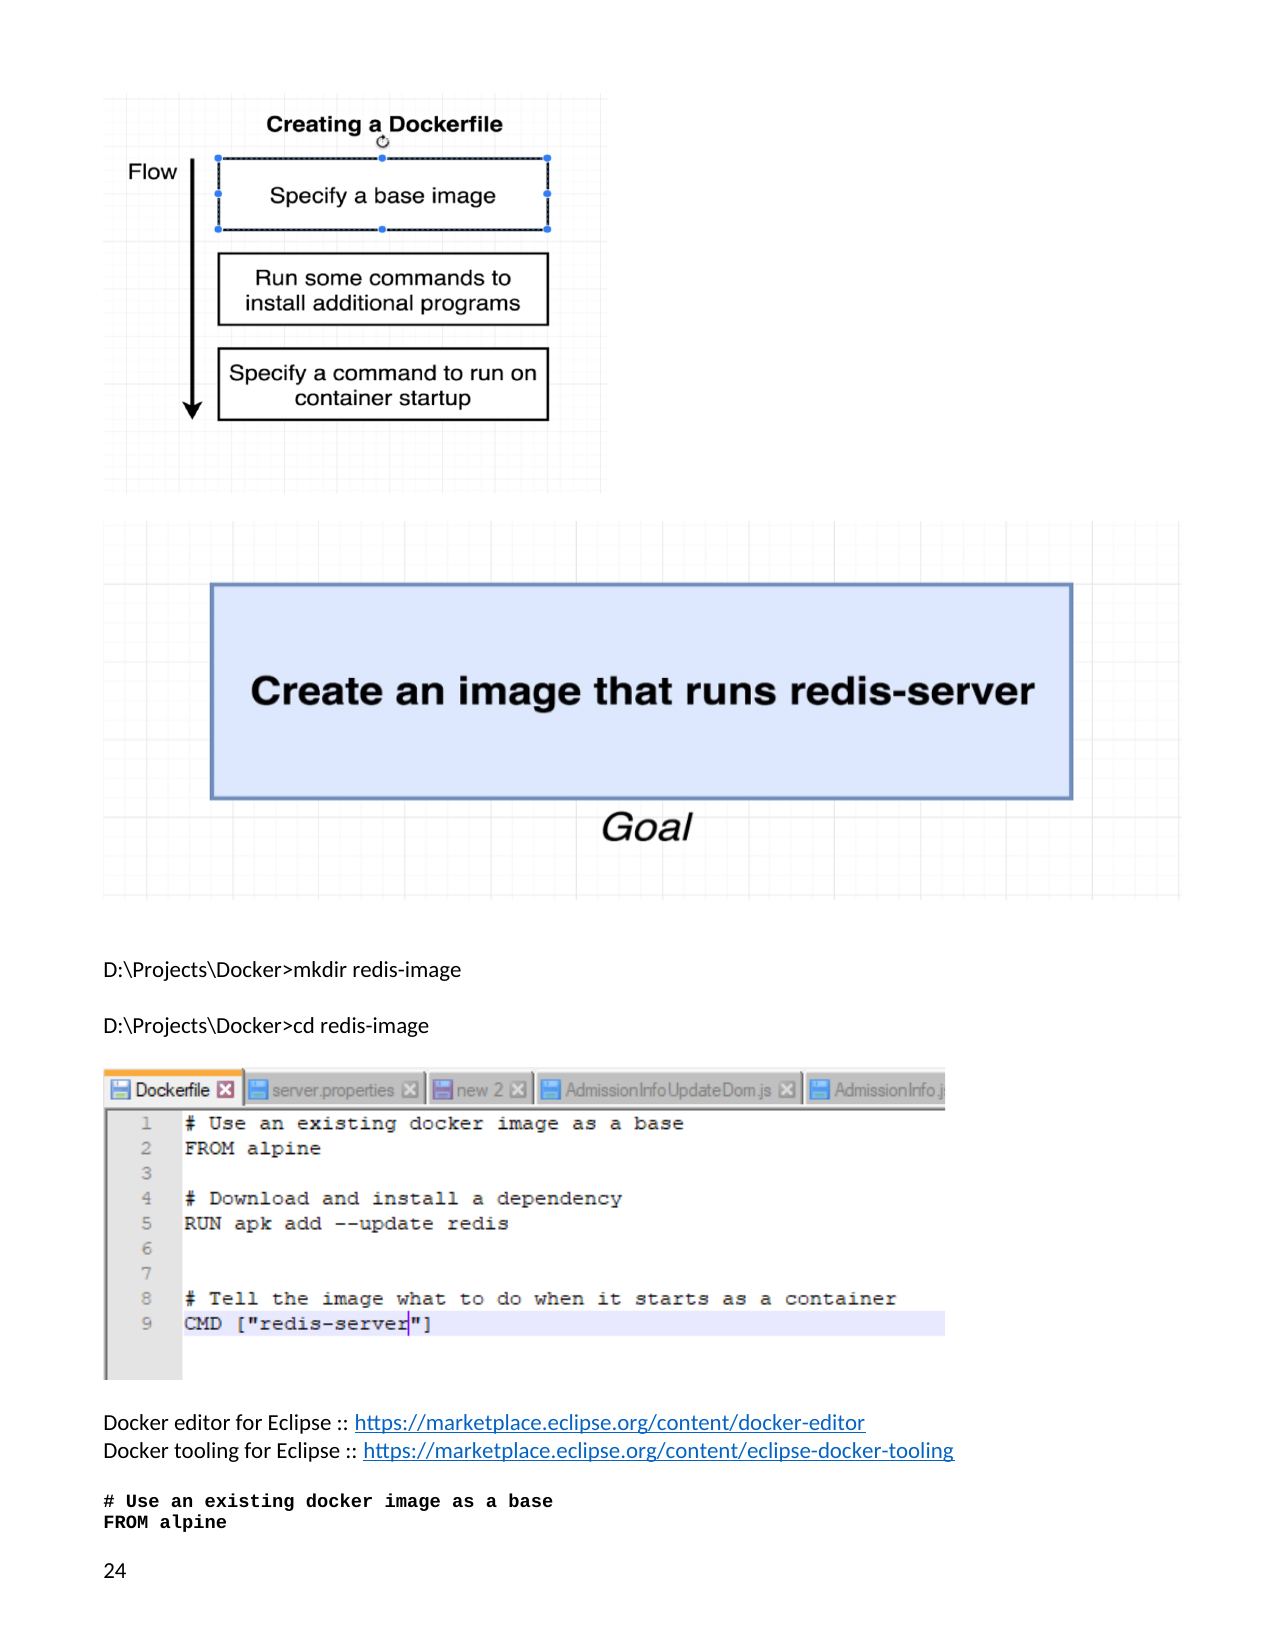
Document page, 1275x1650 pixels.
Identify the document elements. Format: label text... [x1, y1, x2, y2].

text Docker tooling for Eclipse :: https://marketplace.eclipse.org/content/eclipse-docker-tooling [103, 1436, 1181, 1464]
picture [103, 521, 1182, 900]
text FROM alpine [103, 1513, 1181, 1534]
picture [103, 1067, 946, 1380]
picture [103, 93, 608, 494]
text D:\Projects\Docker>cd redis-image [103, 1011, 1181, 1039]
text # Use an existing docker image as a base [103, 1492, 1181, 1513]
text D:\Projects\Docker>mkdir redis-image [103, 955, 1181, 983]
text Docker editor for Eclipse :: https://marketplace.eclipse.org/content/docker-editor [103, 1408, 1181, 1436]
